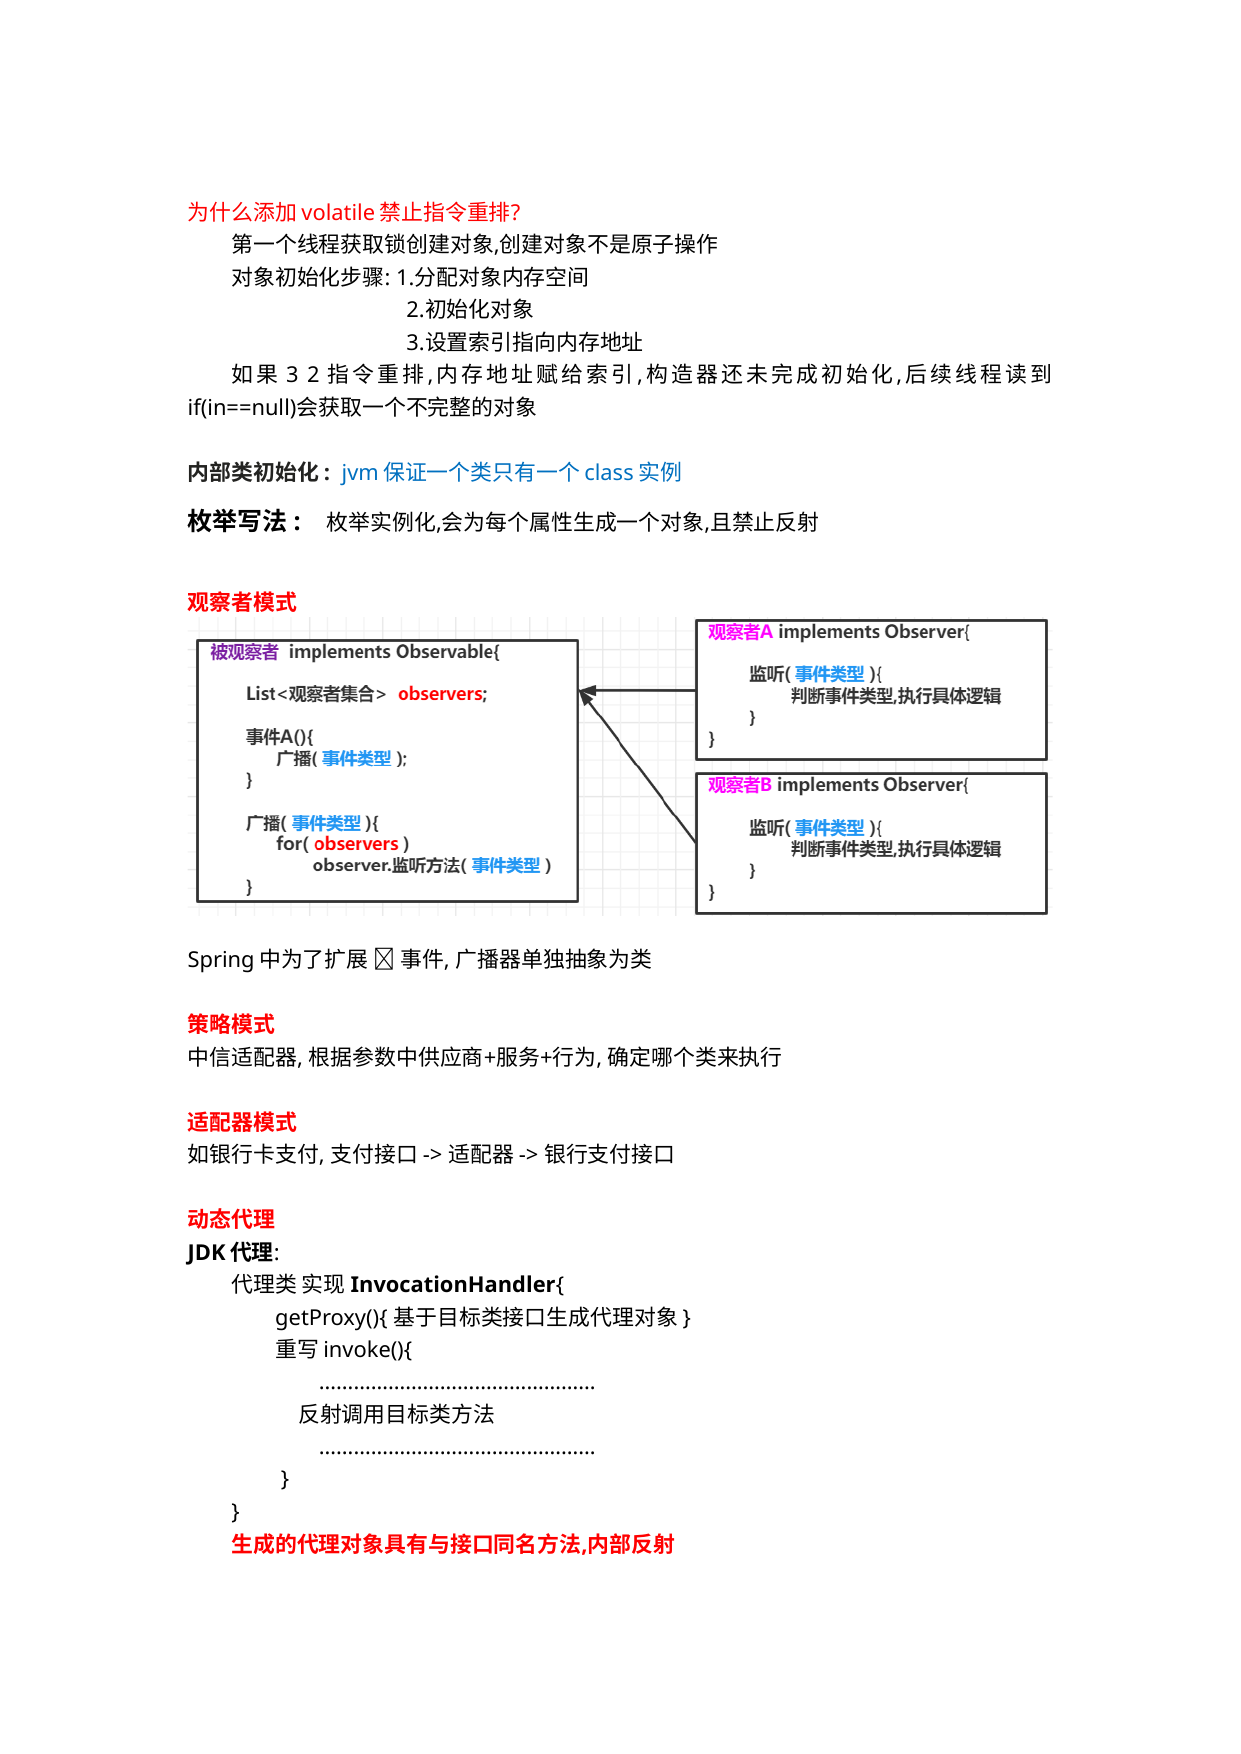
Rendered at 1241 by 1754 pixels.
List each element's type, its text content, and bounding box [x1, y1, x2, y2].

text 2.初始化对象 [362, 292, 1053, 324]
text 对象初始化步骤: 1.分配对象内存空间 [187, 259, 1053, 292]
text } [187, 1462, 1053, 1494]
text ………………………………………… [187, 1429, 1053, 1462]
text 中信适配器, 根据参数中供应商+服务+行为, 确定哪个类来执行 [187, 1039, 1053, 1072]
text 动态代理 [187, 1202, 1053, 1234]
text getProxy(){ 基于目标类接口生成代理对象 } [187, 1299, 1053, 1332]
text 第一个线程获取锁创建对象,创建对象不是原子操作 [187, 227, 1053, 259]
text 反射调用目标类方法 [187, 1397, 1053, 1429]
text 如果3 2指令重排,内存地址赋给索引,构造器还未完成初始化,后续线程读到if(in==null)会获取一个不完整的对象 [187, 357, 1053, 422]
text 策略模式 [187, 1007, 1053, 1039]
text 枚举写法 : 枚举实例化,会为每个属性生成一个对象,且禁止反射 [187, 487, 1053, 552]
text 3.设置索引指向内存地址 [362, 324, 1053, 357]
text 为什么添加volatile禁止指令重排? [187, 194, 1053, 227]
text 代理类 实现 InvocationHandler{ [187, 1267, 1053, 1299]
text 如银行卡支付, 支付接口 -> 适配器 -> 银行支付接口 [187, 1137, 1053, 1169]
text ………………………………………… [187, 1364, 1053, 1397]
text 内部类初始化 : jvm保证一个类只有一个class实例 [187, 454, 1053, 487]
text 生成的代理对象具有与接口同名方法,内部反射 [187, 1527, 1053, 1559]
text 适配器模式 [187, 1104, 1053, 1137]
text Spring中为了扩展 事件, 广播器单独抽象为类 [187, 942, 1053, 974]
picture [187, 617, 1053, 916]
text 观察者模式 [187, 584, 1053, 617]
text 重写invoke(){ [187, 1332, 1053, 1364]
text } [187, 1494, 1053, 1527]
text JDK代理: [187, 1234, 1053, 1267]
